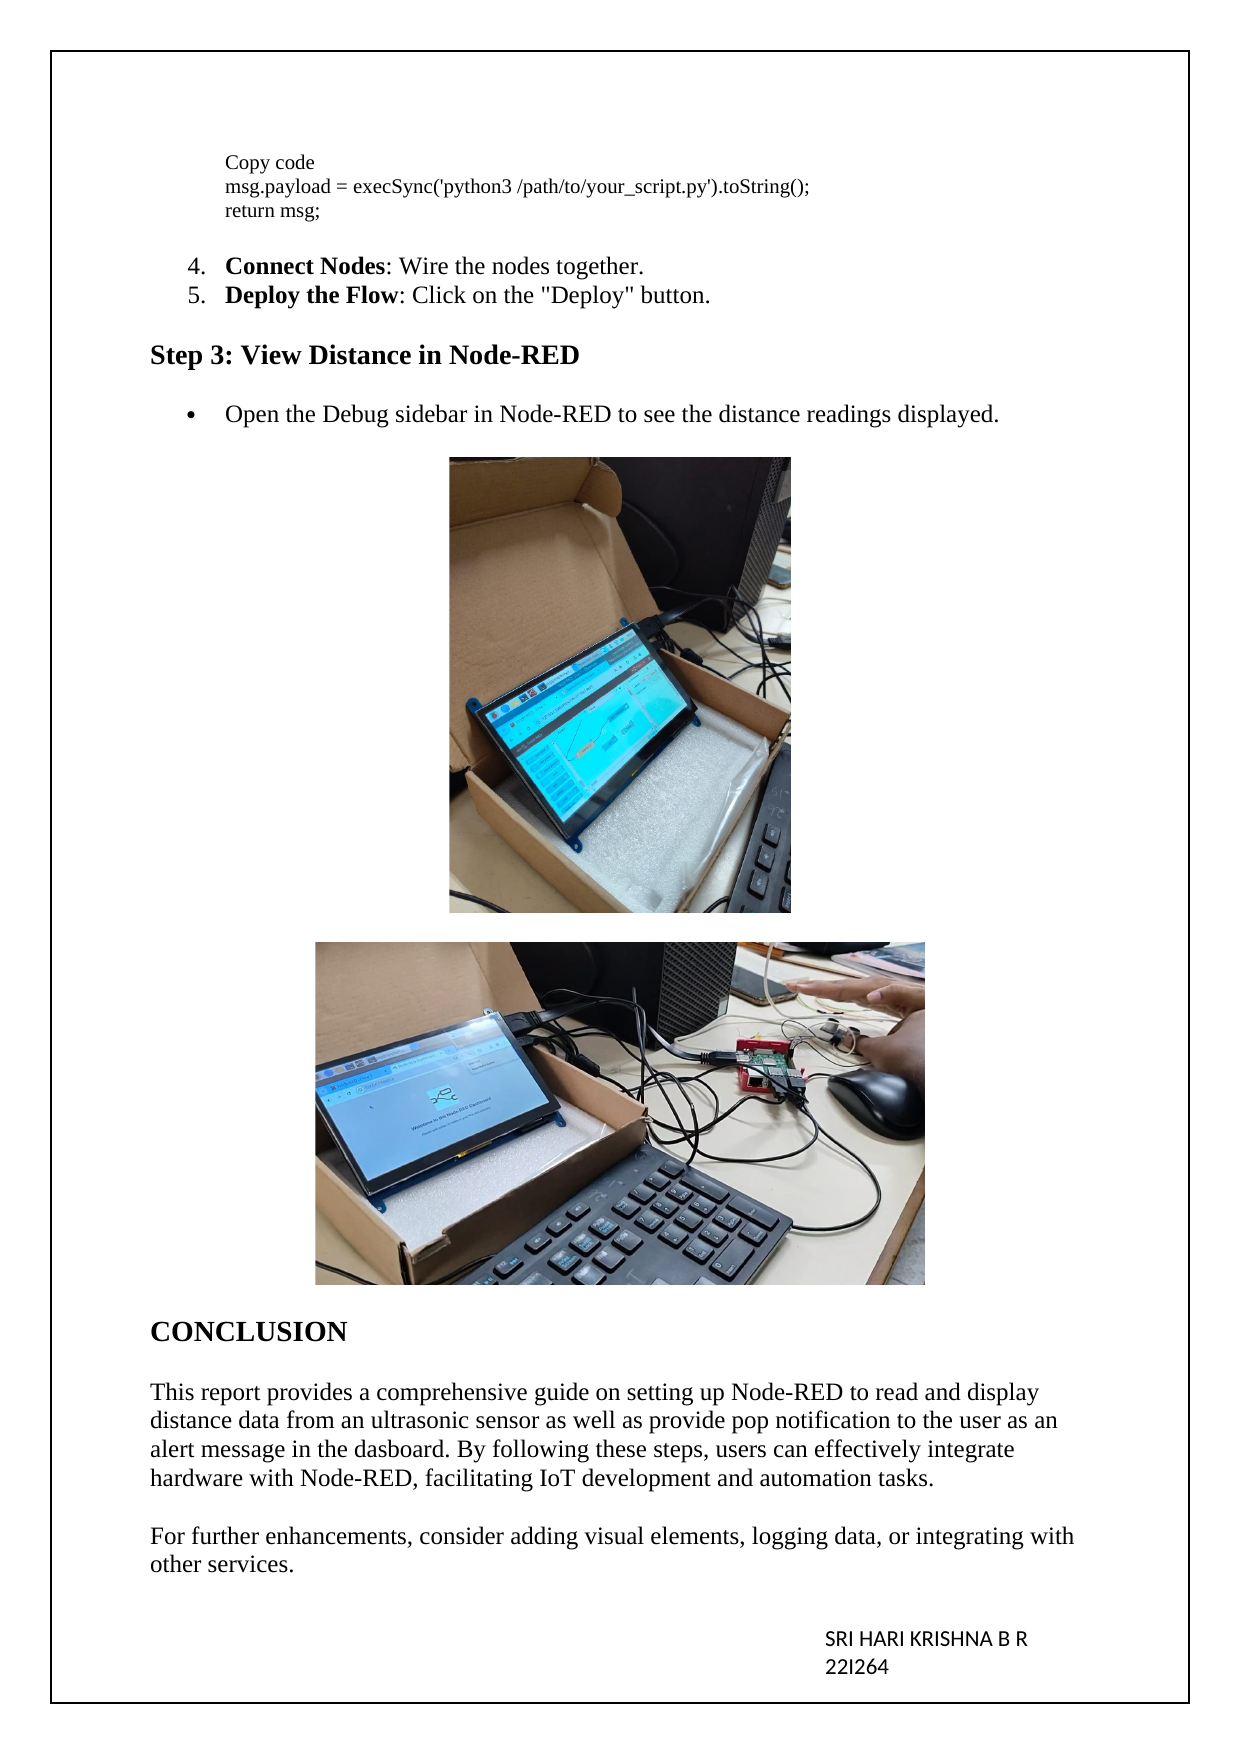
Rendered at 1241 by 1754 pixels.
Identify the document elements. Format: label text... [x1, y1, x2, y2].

text For further enhancements, consider adding visual elements, logging data, or integrating with other services. [150, 1521, 1090, 1578]
text Copy code [225, 150, 1090, 174]
picture [449, 457, 791, 913]
text CONCLUSION [150, 1314, 1090, 1347]
list Open the Debug sidebar in Node-RED to see the distance readings displayed. [187, 399, 1090, 428]
picture [315, 942, 925, 1285]
text return msg; [225, 198, 1090, 222]
text Step 3: View Distance in Node-RED [150, 338, 1090, 370]
list Connect Nodes: Wire the nodes together. [187, 251, 1090, 280]
text This report provides a comprehensive guide on setting up Node-RED to read and display distance data from an ultrasonic sensor as well as provide pop notification to the user as an alert message in the dasboard. By following these steps, users can effectively integrate hardware with Node-RED, facilitating IoT development and automation tasks. [150, 1377, 1090, 1492]
list Deploy the Flow: Click on the "Deploy" button. [187, 280, 1090, 309]
text msg.payload = execSync('python3 /path/to/your_script.py').toString(); [225, 174, 1090, 198]
